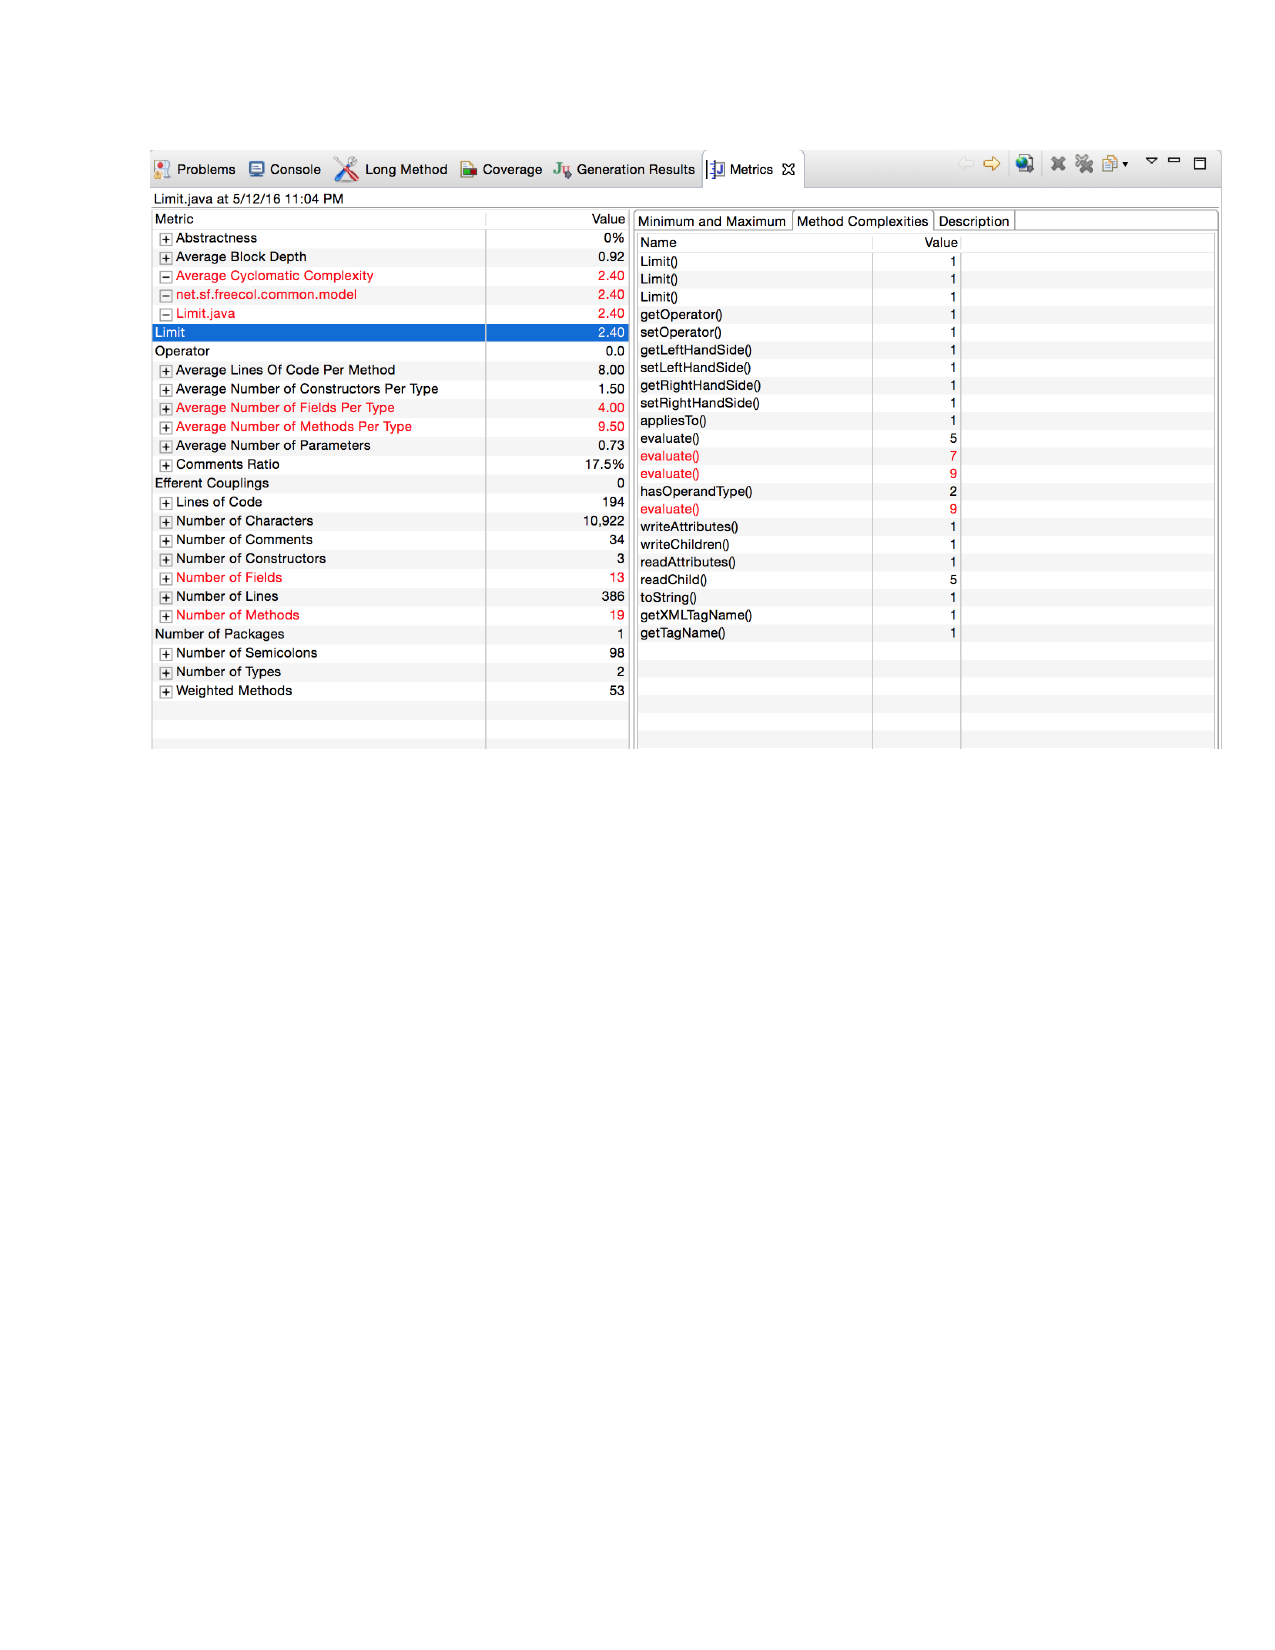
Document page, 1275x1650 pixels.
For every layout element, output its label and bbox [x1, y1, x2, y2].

picture [150, 150, 1222, 749]
